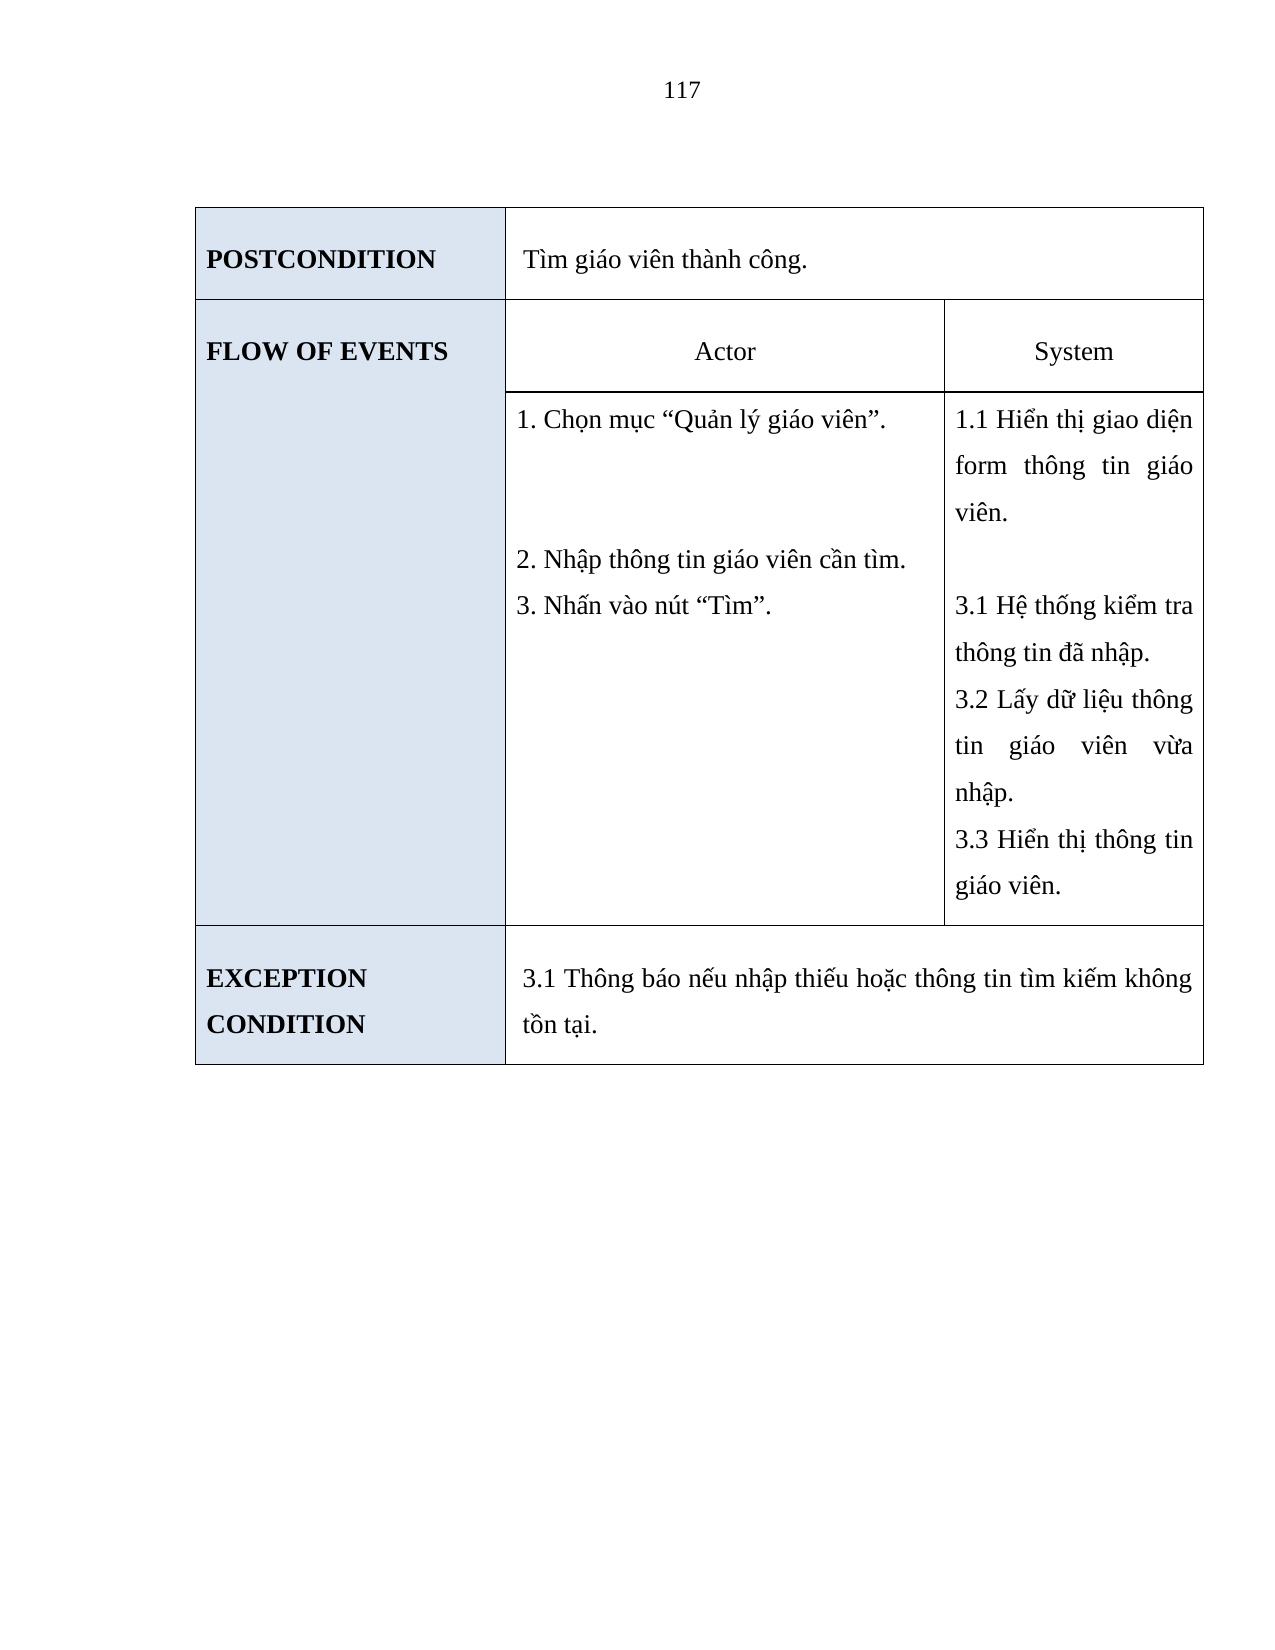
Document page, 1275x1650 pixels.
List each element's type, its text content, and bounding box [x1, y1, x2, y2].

table_cell 1. Chọn mục “Quản lý giáo viên”. 2. Nhập thông tin giáo viên cần tìm. 3. Nhấn vào nút “Tìm”. [506, 393, 944, 925]
table_cell FLOW OF EVENTS [196, 300, 505, 925]
table_cell System [945, 300, 1203, 391]
table_cell Actor [506, 300, 944, 391]
table_cell 1.1 Hiển thị giao diện form thông tin giáo viên. 3.1 Hệ thống kiểm tra thông tin đã nhập. 3.2 Lấy dữ liệu thông tin giáo viên vừa nhập. 3.3 Hiển thị thông tin giáo viên. [945, 393, 1203, 925]
table_cell Tìm giáo viên thành công. [506, 208, 1203, 299]
table_cell POSTCONDITION [196, 208, 505, 299]
table_cell EXCEPTION CONDITION [196, 926, 505, 1064]
table_cell 3.1 Thông báo nếu nhập thiếu hoặc thông tin tìm kiếm không tồn tại. [506, 926, 1203, 1064]
